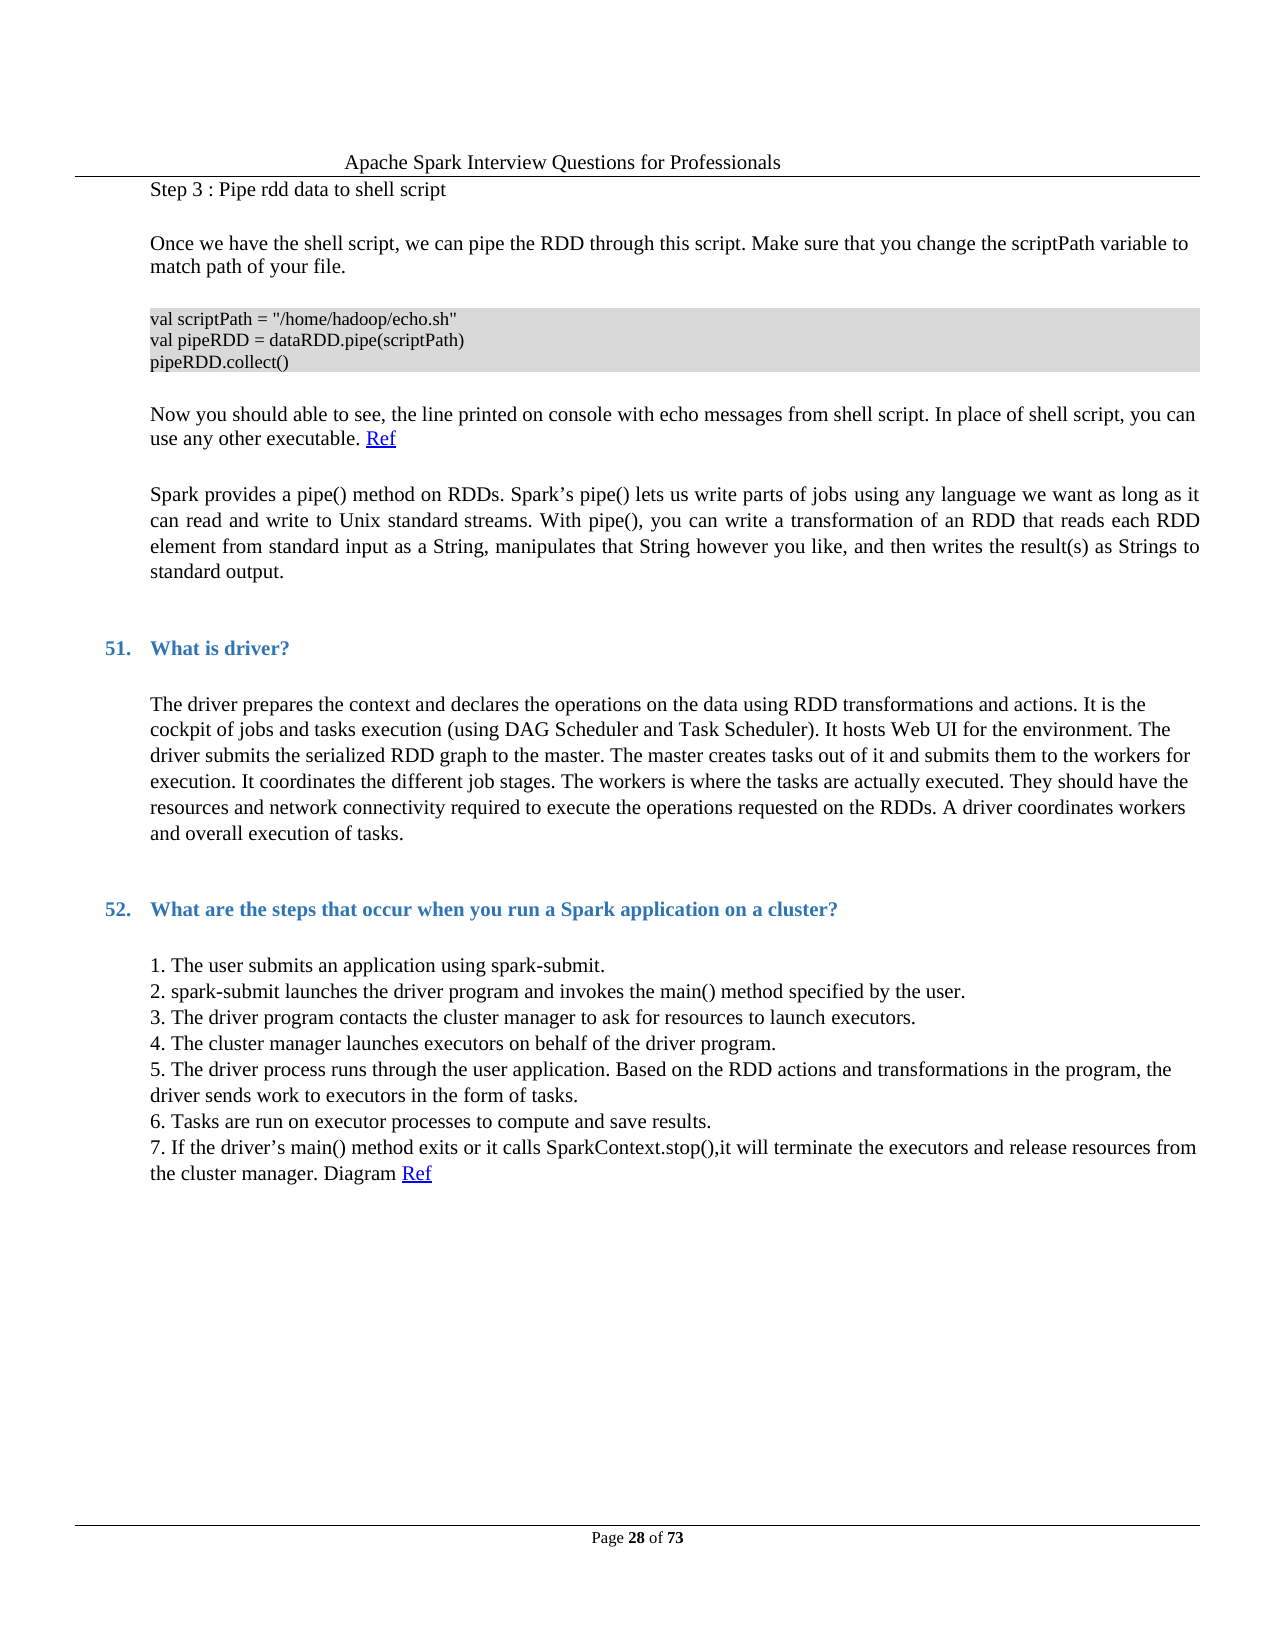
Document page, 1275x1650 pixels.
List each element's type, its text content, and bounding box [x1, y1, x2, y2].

text Spark provides a pipe() method on RDDs. Spark’s pipe() lets us write parts of jobs using any language we want as long as it can read and write to Unix standard streams. With pipe(), you can write a transformation of an RDD that reads each RDD element from standard input as a String, manipulates that String however you like, and then writes the result(s) as Strings to standard output. [150, 482, 1200, 583]
text pipeRDD.collect() [150, 351, 1200, 372]
text Now you should able to see, the line printed on console with echo messages from shell script. In place of shell script, you can use any other executable. Ref [150, 402, 1200, 450]
text 1. The user submits an application using spark-submit. 2. spark-submit launches the driver program and invokes the main() method specified by the user. 3. The driver program contacts the cluster manager to ask for resources to launch executors. 4. The cluster manager launches executors on behalf of the driver program. 5. The driver process runs through the user application. Based on the RDD actions and transformations in the program, the driver sends work to executors in the form of tasks. 6. Tasks are run on executor processes to compute and save results. 7. If the driver’s main() method exits or it calls SparkContext.stop(),it will terminate the executors and release resources from the cluster manager. Diagram Ref [150, 953, 1200, 1185]
text The driver prepares the context and declares the operations on the data using RDD transformations and actions. It is the cockpit of jobs and tasks execution (using DAG Scheduler and Task Scheduler). It hosts Web UI for the environment. The driver submits the serialized RDD graph to the master. The master creates tasks out of it and submits them to the workers for execution. It coordinates the different job stages. The workers is where the tasks are actually executed. They should have the resources and network connectivity required to execute the operations requested on the RDDs. A driver coordinates workers and overall execution of tasks. [150, 691, 1200, 845]
text Once we have the shell script, we can pipe the RDD through this script. Make sure that you change the scriptPath variable to match path of your file. [150, 230, 1200, 278]
text Step 3 : Pipe rdd data to shell script [150, 177, 1200, 201]
text val pipeRDD = dataRDD.pipe(scriptPath) [150, 329, 1200, 351]
subtitle What is driver? [105, 635, 1200, 659]
subtitle What are the steps that occur when you run a Spark application on a cluster? [105, 897, 1200, 921]
text val scriptPath = "/home/hadoop/echo.sh" [150, 308, 1200, 329]
